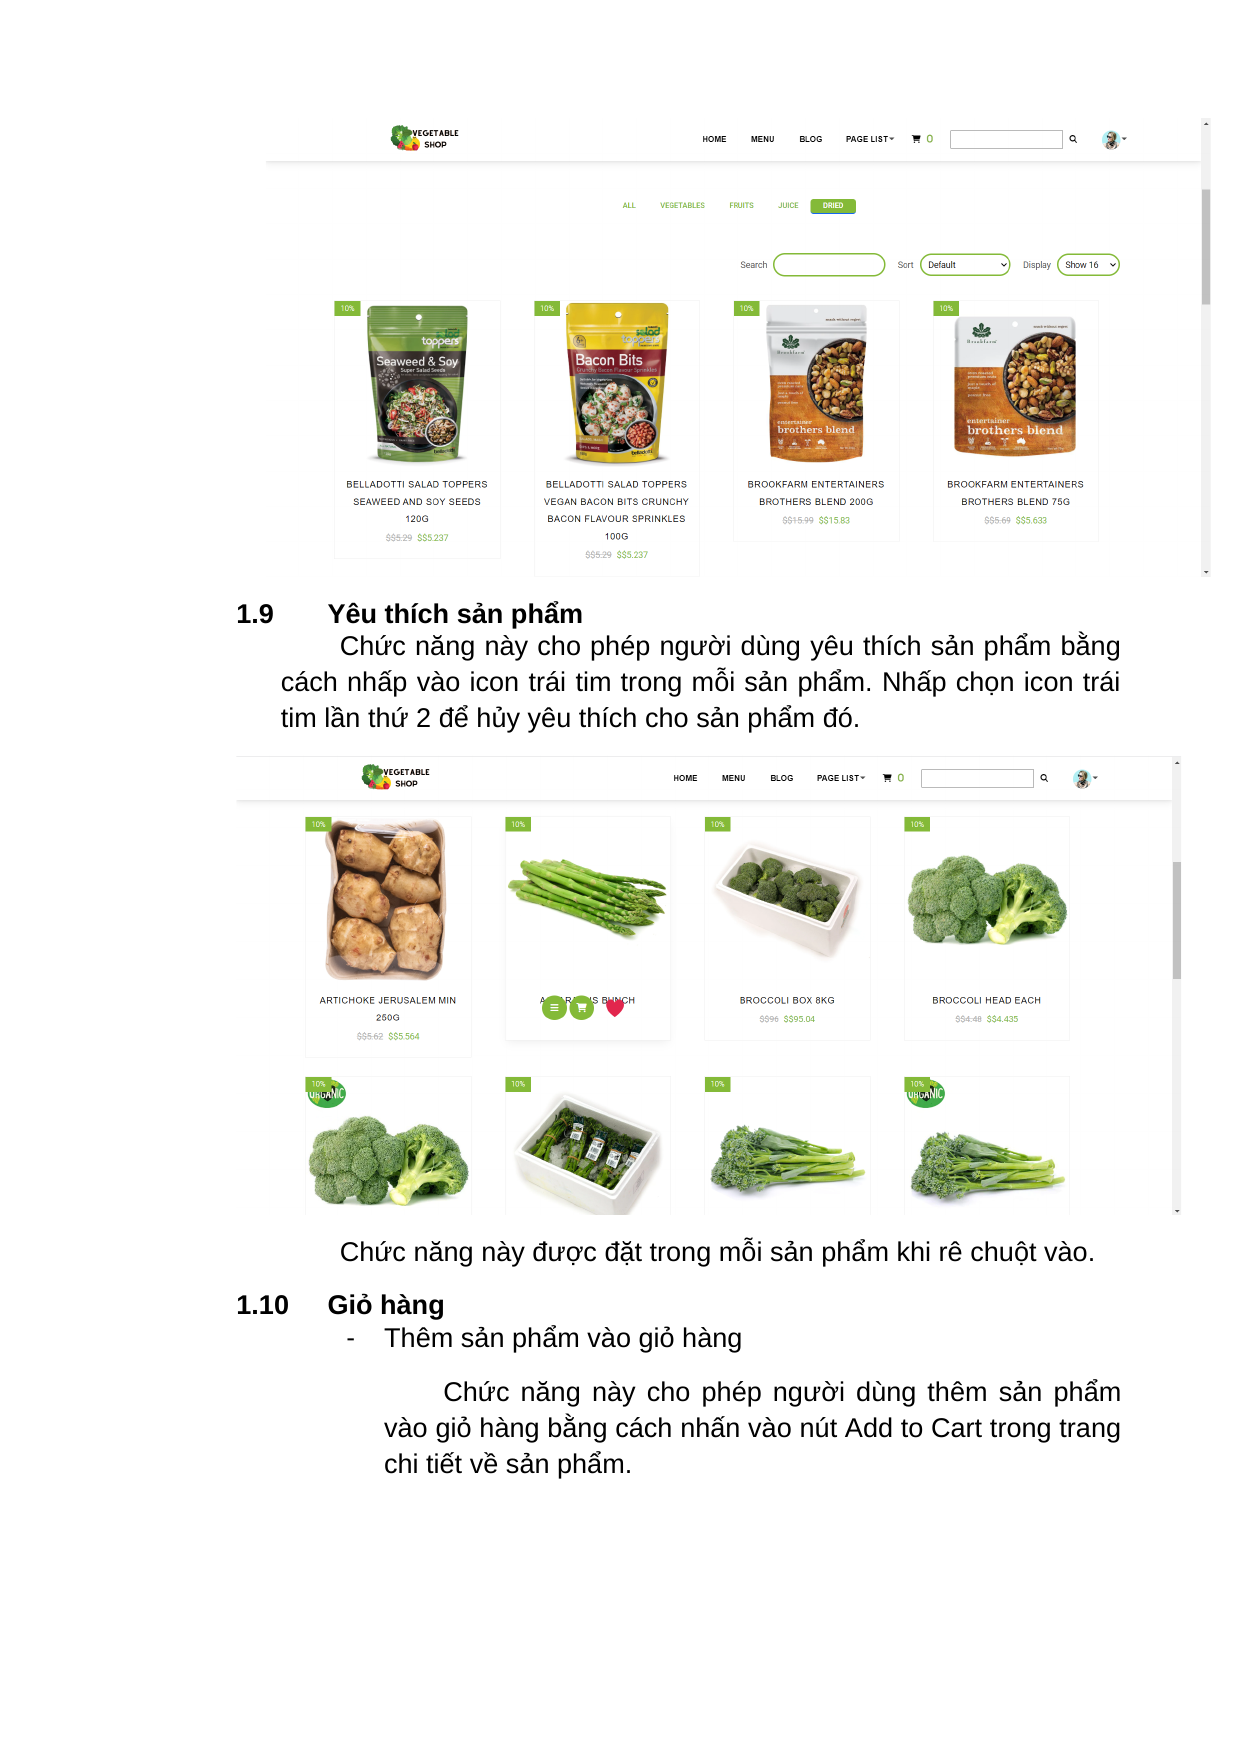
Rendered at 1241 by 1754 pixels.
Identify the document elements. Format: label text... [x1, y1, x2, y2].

subtitle Yêu thích sản phẩm [236, 598, 1122, 629]
text Chức năng này cho phép người dùng thêm sản phẩm vào giỏ hàng bằng cách nhấn vào nút Add to Cart trong trang chi tiết về sản phẩm. [384, 1376, 1122, 1479]
picture [265, 118, 1211, 577]
text Chức năng này được đặt trong mỗi sản phẩm khi rê chuột vào. [281, 1236, 1122, 1267]
subtitle Giỏ hàng [236, 1289, 1122, 1320]
list Thêm sản phẩm vào giỏ hàng [346, 1322, 1122, 1355]
picture [236, 755, 1182, 1215]
text Chức năng này cho phép người dùng yêu thích sản phẩm bằng cách nhấp vào icon trái tim trong mỗi sản phẩm. Nhấp chọn icon trái tim lần thứ 2 để hủy yêu thích cho sản phẩm đó. [281, 630, 1122, 733]
